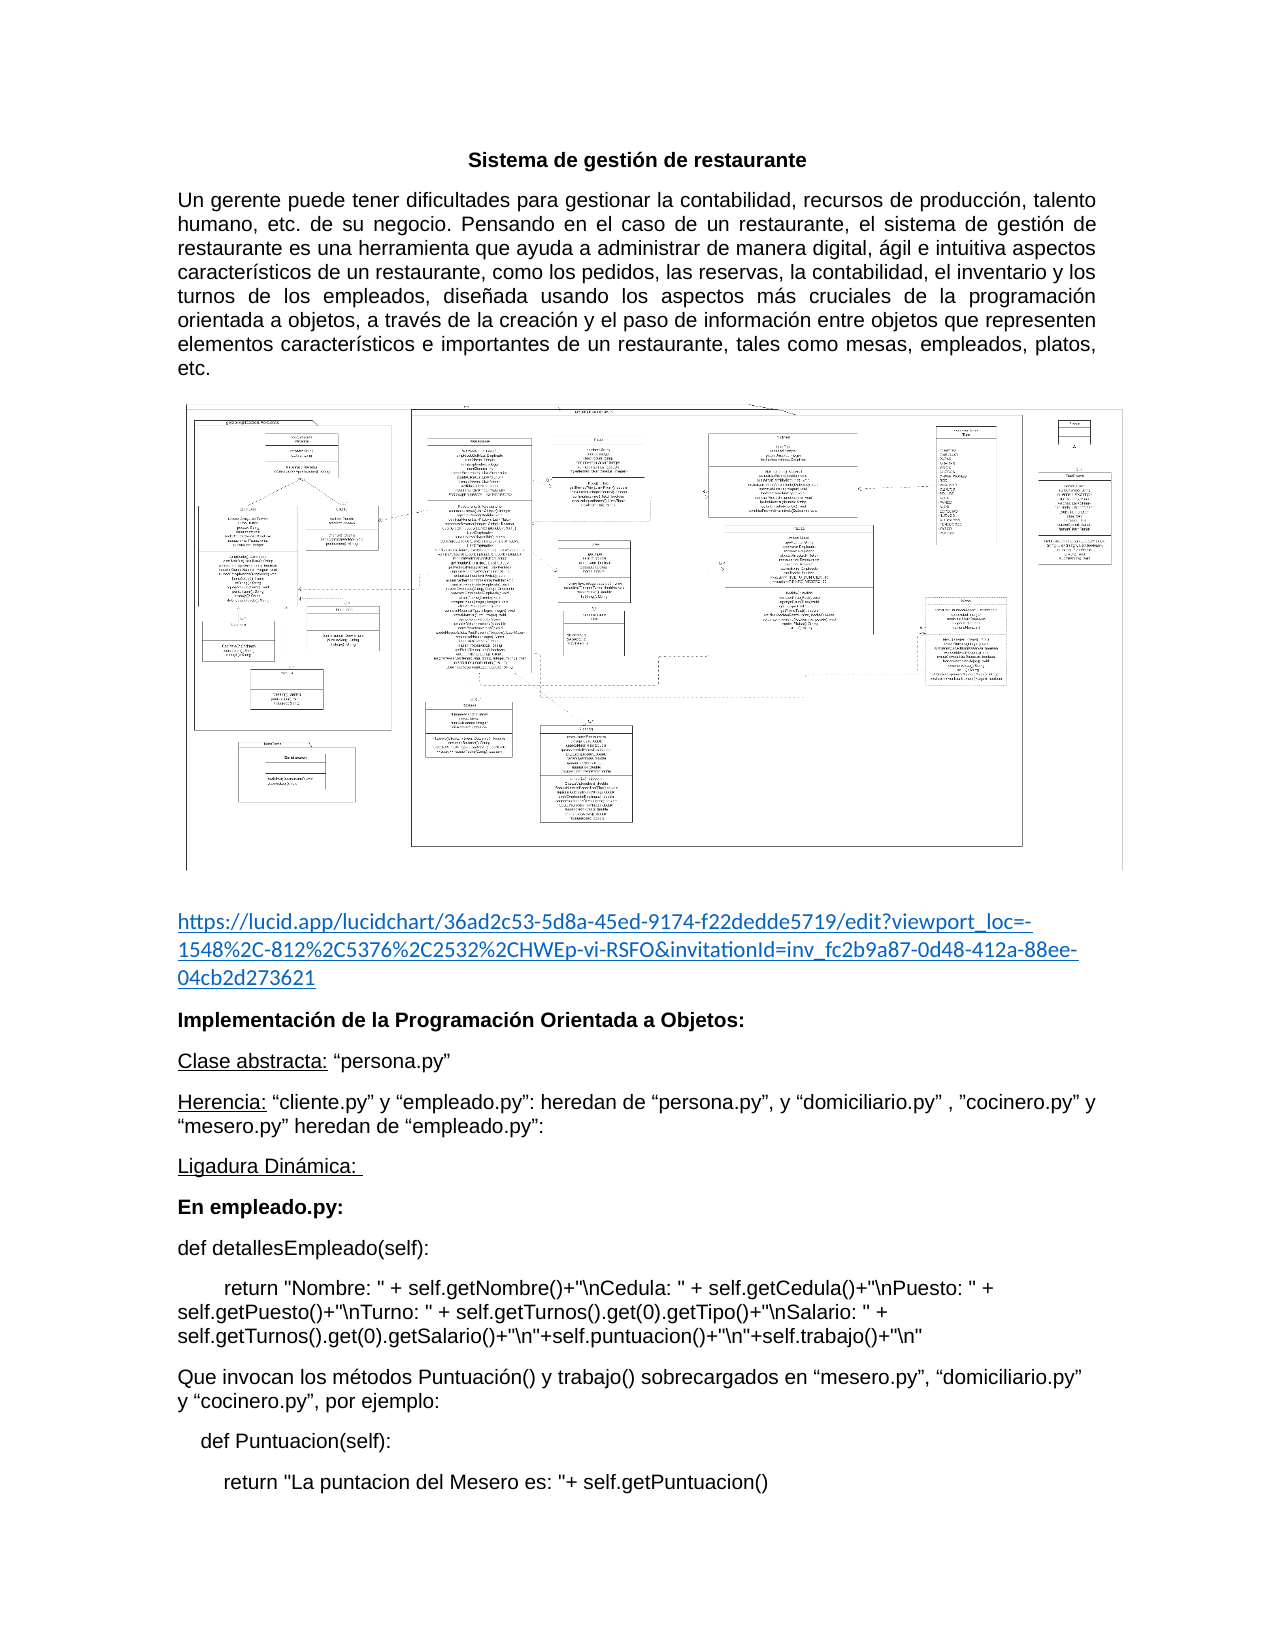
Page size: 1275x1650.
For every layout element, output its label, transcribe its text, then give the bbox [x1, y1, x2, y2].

text return "La puntacion del Mesero es: "+ self.getPuntuacion() [177, 1470, 1098, 1494]
text def Puntuacion(self): [177, 1429, 1098, 1453]
text En empleado.py: [177, 1195, 1098, 1219]
text Sistema de gestión de restaurante [177, 148, 1098, 172]
text return "Nombre: " + self.getNombre()+"\nCedula: " + self.getCedula()+"\nPuesto: " + self.getPuesto()+"\nTurno: " + self.getTurnos().get(0).getTipo()+"\nSalario: " + self.getTurnos().get(0).getSalario()+"\n"+self.puntuacion()+"\n"+self.trabajo()+"\n" [177, 1276, 1098, 1348]
picture [177, 396, 1137, 891]
text https://lucid.app/lucidchart/36ad2c53-5d8a-45ed-9174-f22dedde5719/edit?viewport_loc=-1548%2C-812%2C5376%2C2532%2CHWEp-vi-RSFO&invitationId=inv_fc2b9a87-0d48-412a-88ee-04cb2d273621 [177, 907, 1098, 992]
text Implementación de la Programación Orientada a Objetos: [177, 1008, 1098, 1032]
text def detallesEmpleado(self): [177, 1235, 1098, 1259]
text Clase abstracta: “persona.py” [177, 1049, 1098, 1073]
text Ligadura Dinámica: [177, 1154, 1098, 1178]
text Un gerente puede tener dificultades para gestionar la contabilidad, recursos de producción, talento humano, etc. de su negocio. Pensando en el caso de un restaurante, el sistema de gestión de restaurante es una herramienta que ayuda a administrar de manera digital, ágil e intuitiva aspectos característicos de un restaurante, como los pedidos, las reservas, la contabilidad, el inventario y los turnos de los empleados, diseñada usando los aspectos más cruciales de la programación orientada a objetos, a través de la creación y el paso de información entre objetos que representen elementos característicos e importantes de un restaurante, tales como mesas, empleados, platos, etc. [177, 188, 1098, 380]
text Herencia: “cliente.py” y “empleado.py”: heredan de “persona.py”, y “domiciliario.py” , ”cocinero.py” y “mesero.py” heredan de “empleado.py”: [177, 1089, 1098, 1137]
text Que invocan los métodos Puntuación() y trabajo() sobrecargados en “mesero.py”, “domiciliario.py” y “cocinero.py”, por ejemplo: [177, 1364, 1098, 1412]
